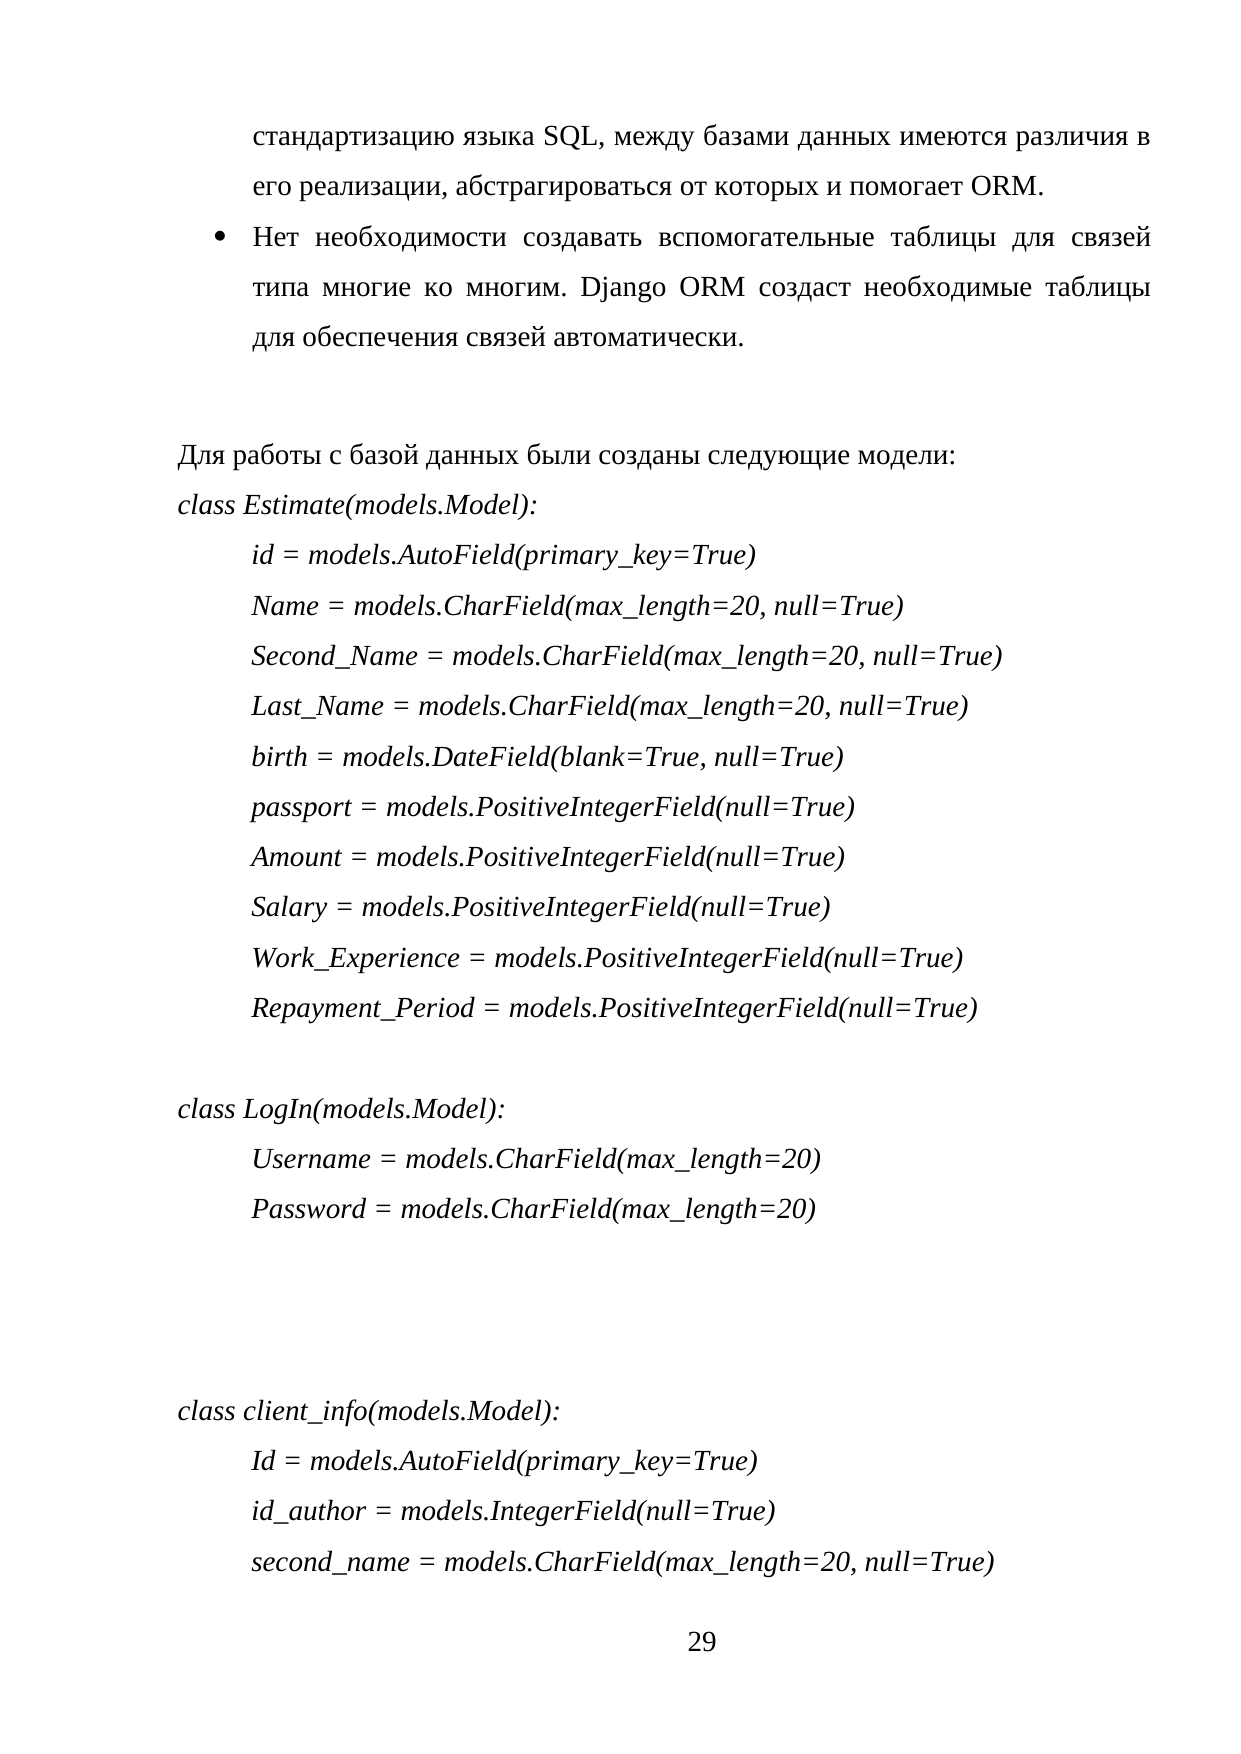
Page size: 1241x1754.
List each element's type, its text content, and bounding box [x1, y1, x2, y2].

text passport = models.PositiveIntegerField(null=True) [177, 789, 1152, 822]
text Username = models.CharField(max_length=20) [177, 1141, 1152, 1175]
text Password = models.CharField(max_length=20) [177, 1191, 1152, 1225]
text Second_Name = models.CharField(max_length=20, null=True) [177, 638, 1152, 672]
text id_author = models.IntegerField(null=True) [177, 1493, 1152, 1527]
text class client_info(models.Model): [177, 1393, 1152, 1426]
text Repayment_Period = models.PositiveIntegerField(null=True) [177, 990, 1152, 1024]
list Нет необходимости создавать вспомогательные таблицы для связей типа многие ко многим. Django ORM создаст необходимые таблицы для обеспечения связей автоматически. [215, 219, 1152, 353]
text Id = models.AutoField(primary_key=True) [177, 1443, 1152, 1477]
text class LogIn(models.Model): [177, 1091, 1152, 1124]
text id = models.AutoField(primary_key=True) [177, 537, 1152, 571]
text Name = models.CharField(max_length=20, null=True) [177, 588, 1152, 621]
text Last_Name = models.CharField(max_length=20, null=True) [177, 688, 1152, 722]
text class Estimate(models.Model): [177, 487, 1152, 521]
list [215, 118, 1152, 202]
text Amount = models.PositiveIntegerField(null=True) [177, 839, 1152, 873]
text Salary = models.PositiveIntegerField(null=True) [177, 889, 1152, 923]
text birth = models.DateField(blank=True, null=True) [177, 739, 1152, 772]
text second_name = models.CharField(max_length=20, null=True) [177, 1544, 1152, 1577]
text Для работы с базой данных были созданы следующие модели: [177, 437, 1152, 470]
text Work_Experience = models.PositiveIntegerField(null=True) [177, 940, 1152, 973]
